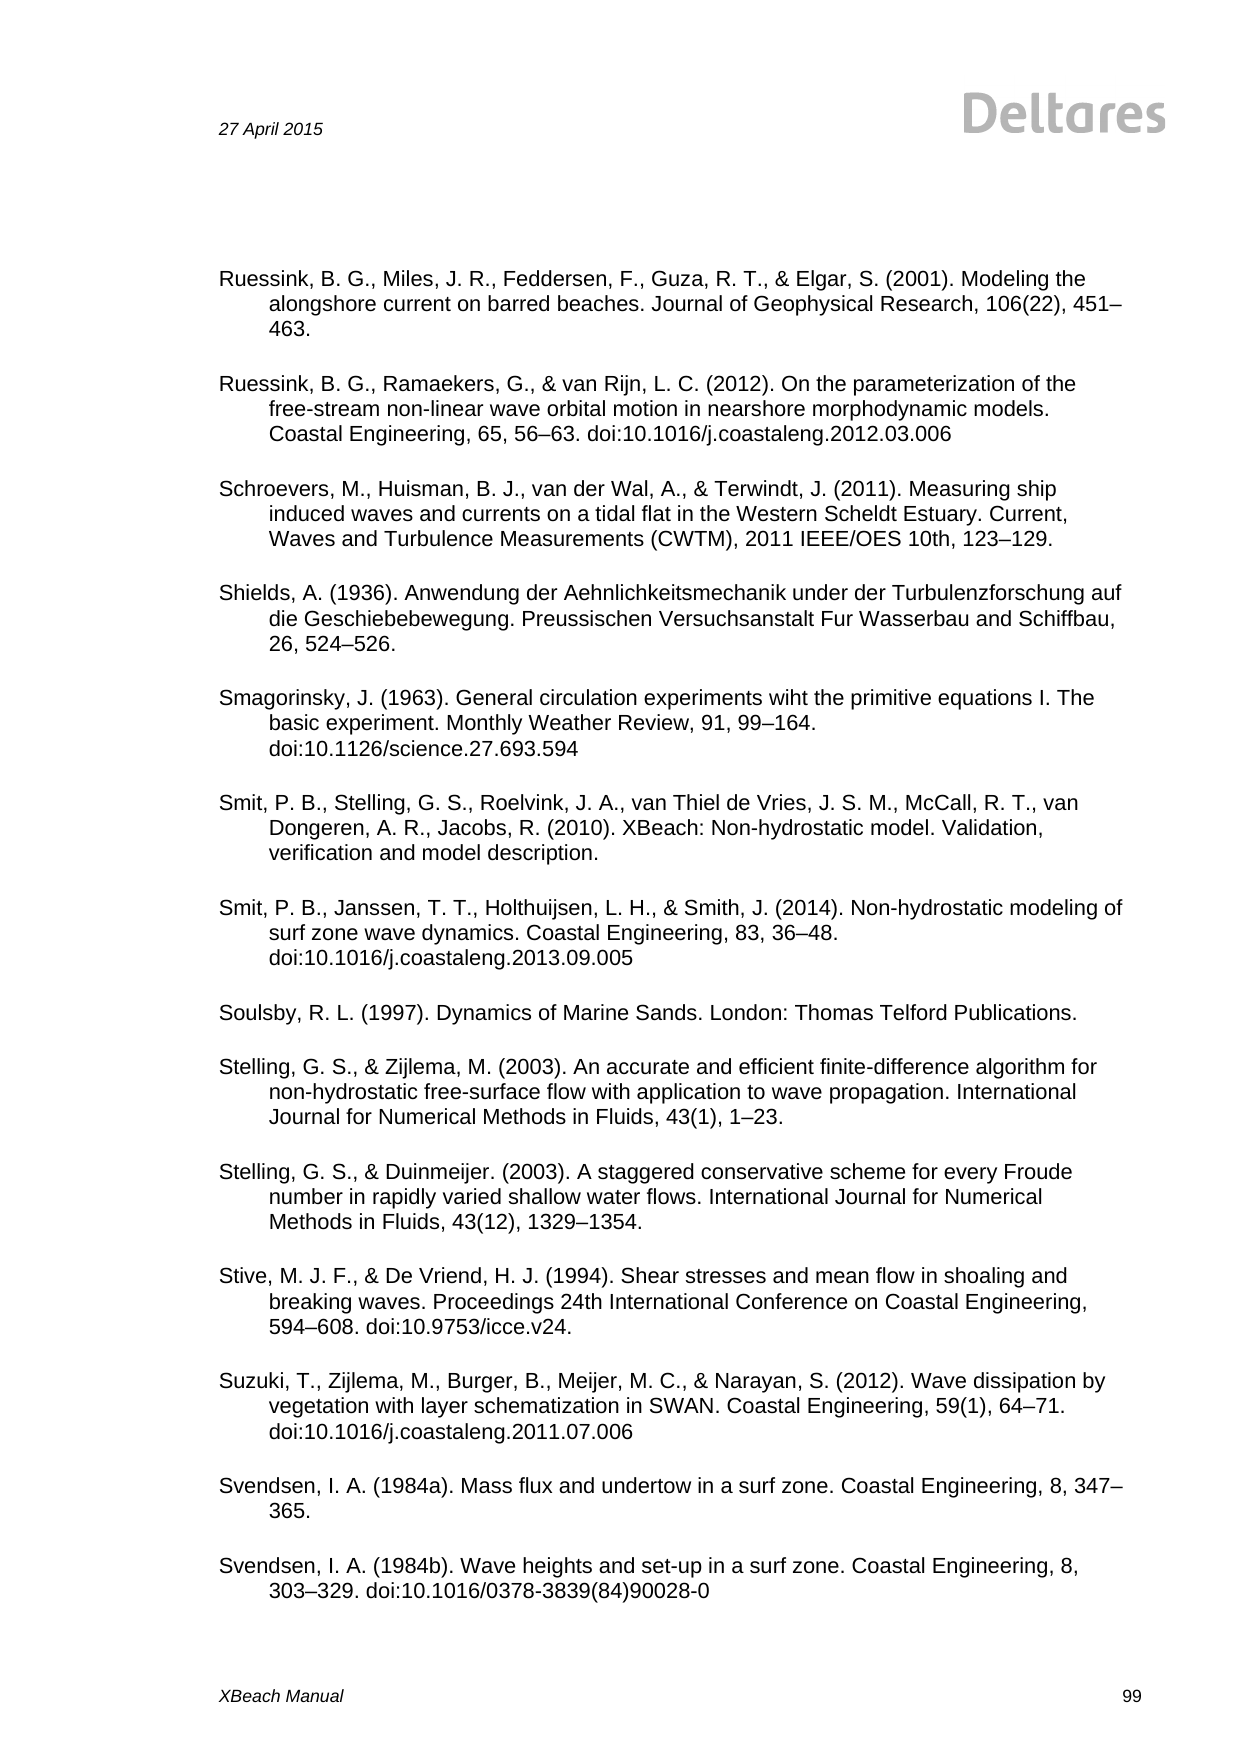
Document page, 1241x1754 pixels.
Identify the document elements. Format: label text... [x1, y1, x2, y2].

text Stive, M. J. F., & De Vriend, H. J. (1994). Shear stresses and mean flow in shoaling and breaking waves. Proceedings 24th International Conference on Coastal Engineering, 594–608. doi:10.9753/icce.v24. [218, 1263, 1126, 1339]
text Smit, P. B., Stelling, G. S., Roelvink, J. A., van Thiel de Vries, J. S. M., McCall, R. T., van Dongeren, A. R., Jacobs, R. (2010). XBeach: Non-hydrostatic model. Validation, verification and model description. [218, 790, 1126, 865]
text Svendsen, I. A. (1984a). Mass flux and undertow in a surf zone. Coastal Engineering, 8, 347–365. [218, 1473, 1126, 1523]
text Ruessink, B. G., Miles, J. R., Feddersen, F., Guza, R. T., & Elgar, S. (2001). Modeling the alongshore current on barred beaches. Journal of Geophysical Research, 106(22), 451–463. [218, 266, 1126, 341]
text Suzuki, T., Zijlema, M., Burger, B., Meijer, M. C., & Narayan, S. (2012). Wave dissipation by vegetation with layer schematization in SWAN. Coastal Engineering, 59(1), 64–71. doi:10.1016/j.coastaleng.2011.07.006 [218, 1368, 1126, 1444]
picture [964, 75, 1166, 133]
text Stelling, G. S., & Zijlema, M. (2003). An accurate and efficient finite-difference algorithm for non-hydrostatic free-surface flow with application to wave propagation. International Journal for Numerical Methods in Fluids, 43(1), 1–23. [218, 1054, 1126, 1129]
text Shields, A. (1936). Anwendung der Aehnlichkeitsmechanik under der Turbulenzforschung auf die Geschiebebewegung. Preussischen Versuchsanstalt Fur Wasserbau and Schiffbau, 26, 524–526. [218, 580, 1126, 656]
text Smagorinsky, J. (1963). General circulation experiments wiht the primitive equations I. The basic experiment. Monthly Weather Review, 91, 99–164. doi:10.1126/science.27.693.594 [218, 685, 1126, 761]
text Ruessink, B. G., Ramaekers, G., & van Rijn, L. C. (2012). On the parameterization of the free-stream non-linear wave orbital motion in nearshore morphodynamic models. Coastal Engineering, 65, 56–63. doi:10.1016/j.coastaleng.2012.03.006 [218, 371, 1126, 446]
text Stelling, G. S., & Duinmeijer. (2003). A staggered conservative scheme for every Froude number in rapidly varied shallow water flows. International Journal for Numerical Methods in Fluids, 43(12), 1329–1354. [218, 1158, 1126, 1234]
text Soulsby, R. L. (1997). Dynamics of Marine Sands. London: Thomas Telford Publications. [218, 999, 1126, 1024]
text Schroevers, M., Huisman, B. J., van der Wal, A., & Terwindt, J. (2011). Measuring ship induced waves and currents on a tidal flat in the Western Scheldt Estuary. Current, Waves and Turbulence Measurements (CWTM), 2011 IEEE/OES 10th, 123–129. [218, 475, 1126, 551]
text Smit, P. B., Janssen, T. T., Holthuijsen, L. H., & Smith, J. (2014). Non-hydrostatic modeling of surf zone wave dynamics. Coastal Engineering, 83, 36–48. doi:10.1016/j.coastaleng.2013.09.005 [218, 894, 1126, 970]
text Svendsen, I. A. (1984b). Wave heights and set-up in a surf zone. Coastal Engineering, 8, 303–329. doi:10.1016/0378-3839(84)90028-0 [218, 1552, 1126, 1603]
